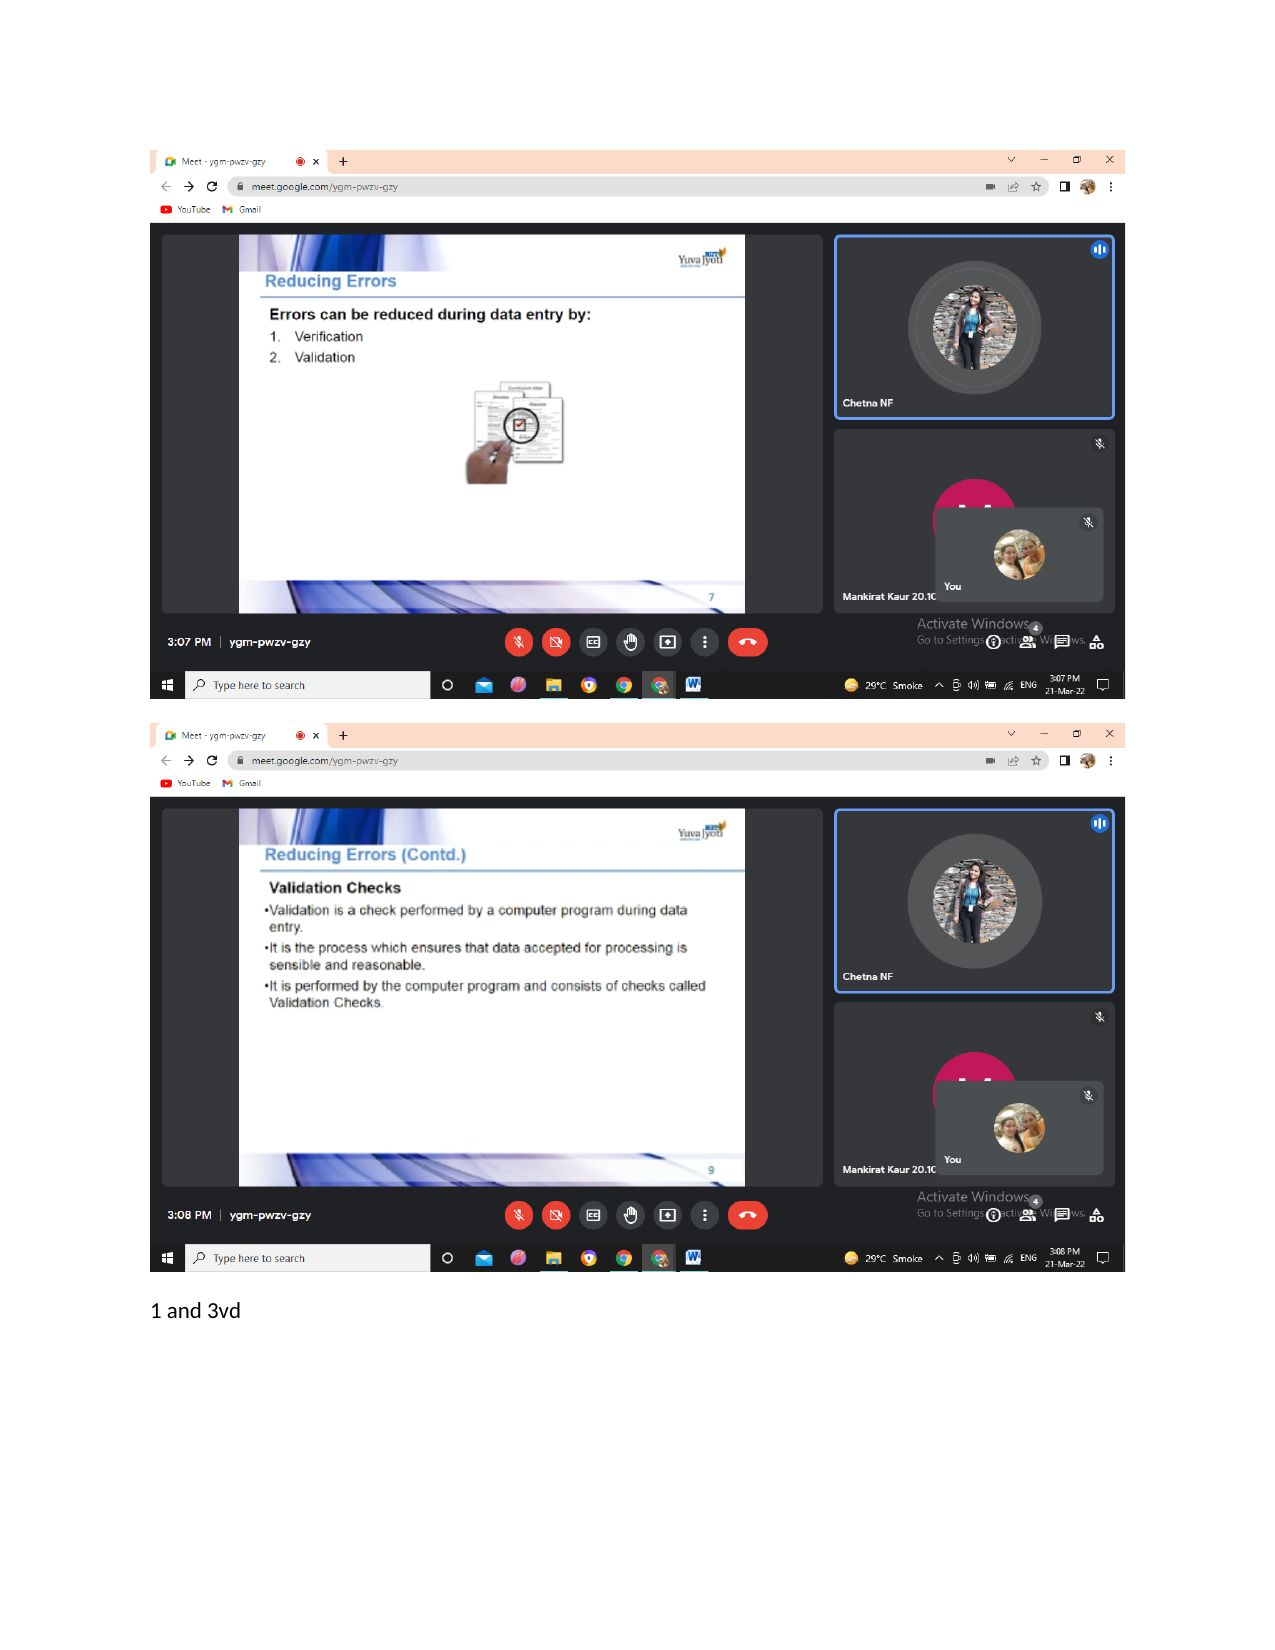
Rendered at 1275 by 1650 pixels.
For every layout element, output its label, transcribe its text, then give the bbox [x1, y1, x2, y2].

picture [150, 723, 1125, 1272]
picture [150, 150, 1125, 699]
text 1 and 3vd [150, 1296, 1125, 1324]
